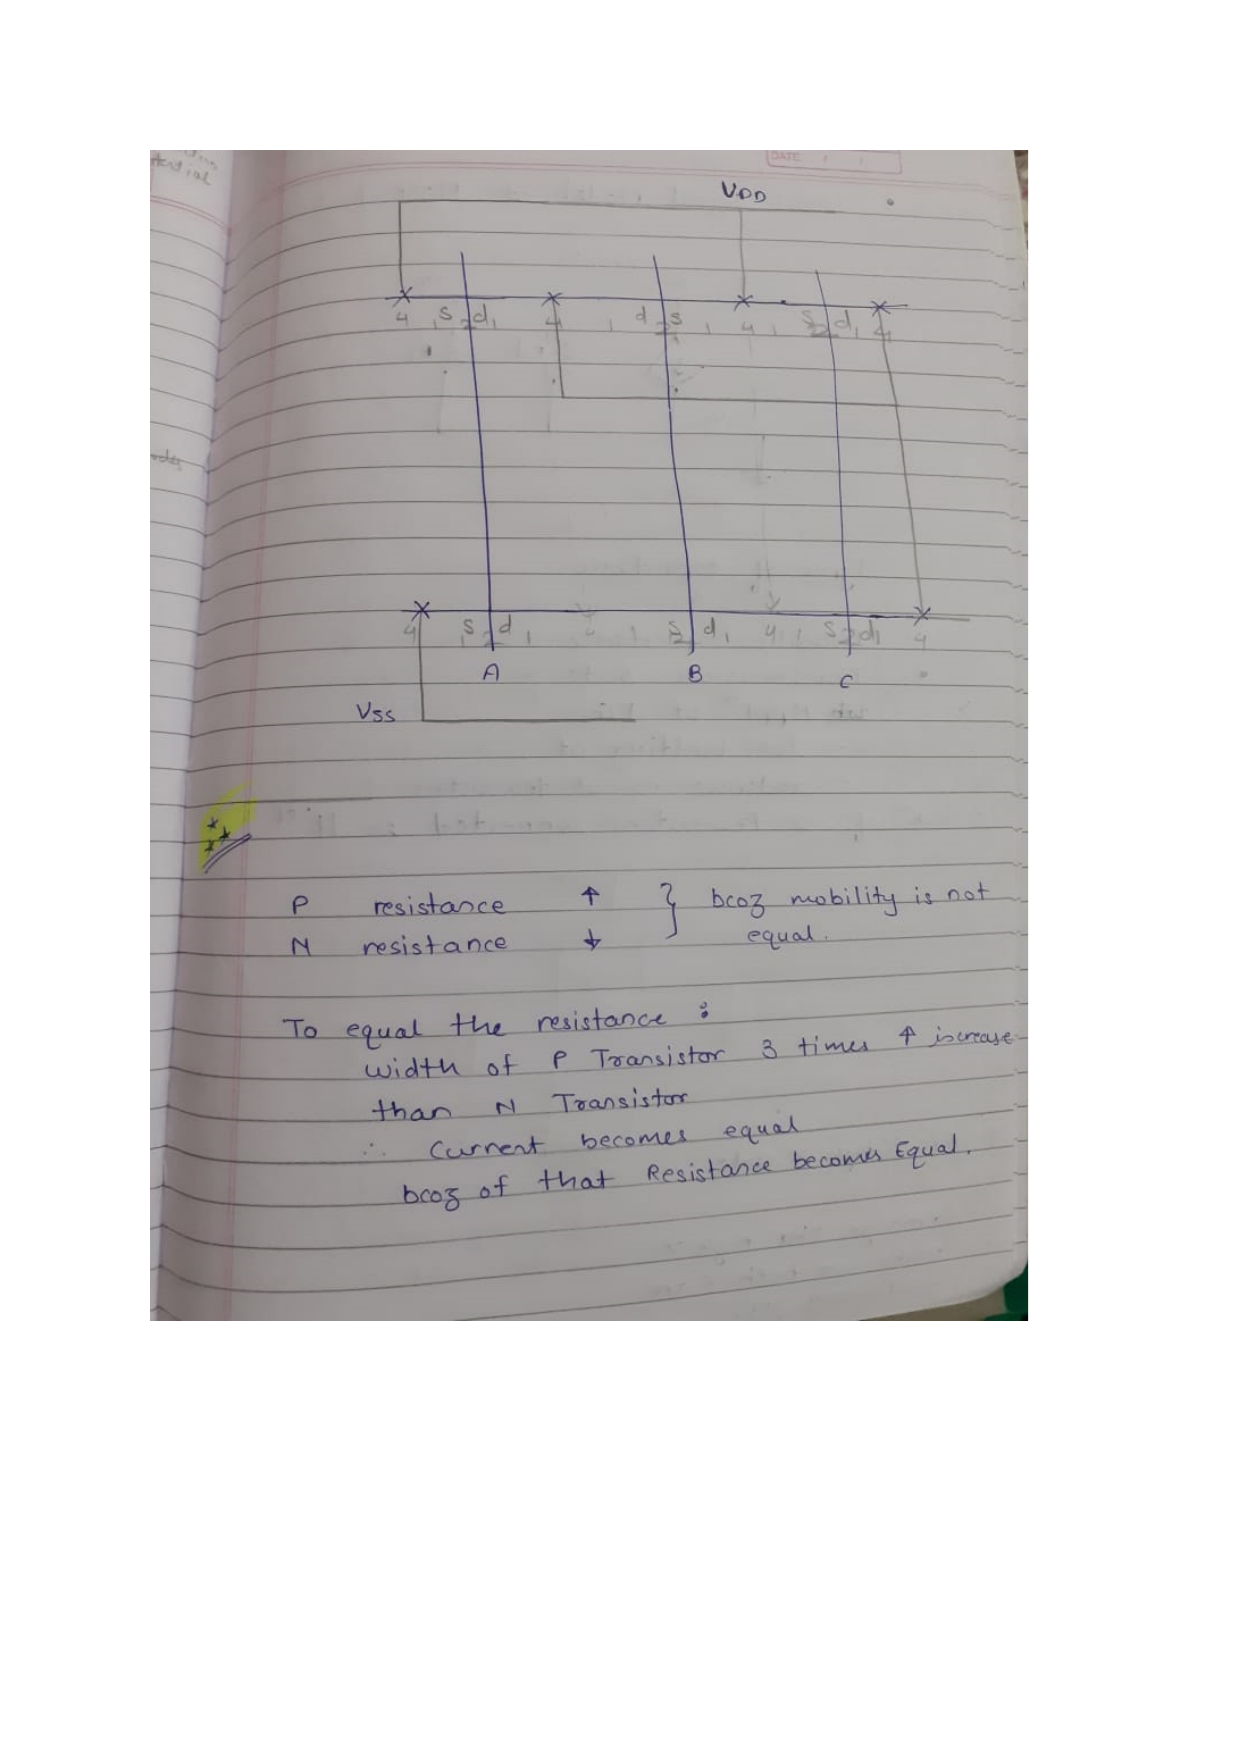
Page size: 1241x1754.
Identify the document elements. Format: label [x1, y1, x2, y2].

picture [150, 150, 1029, 1321]
